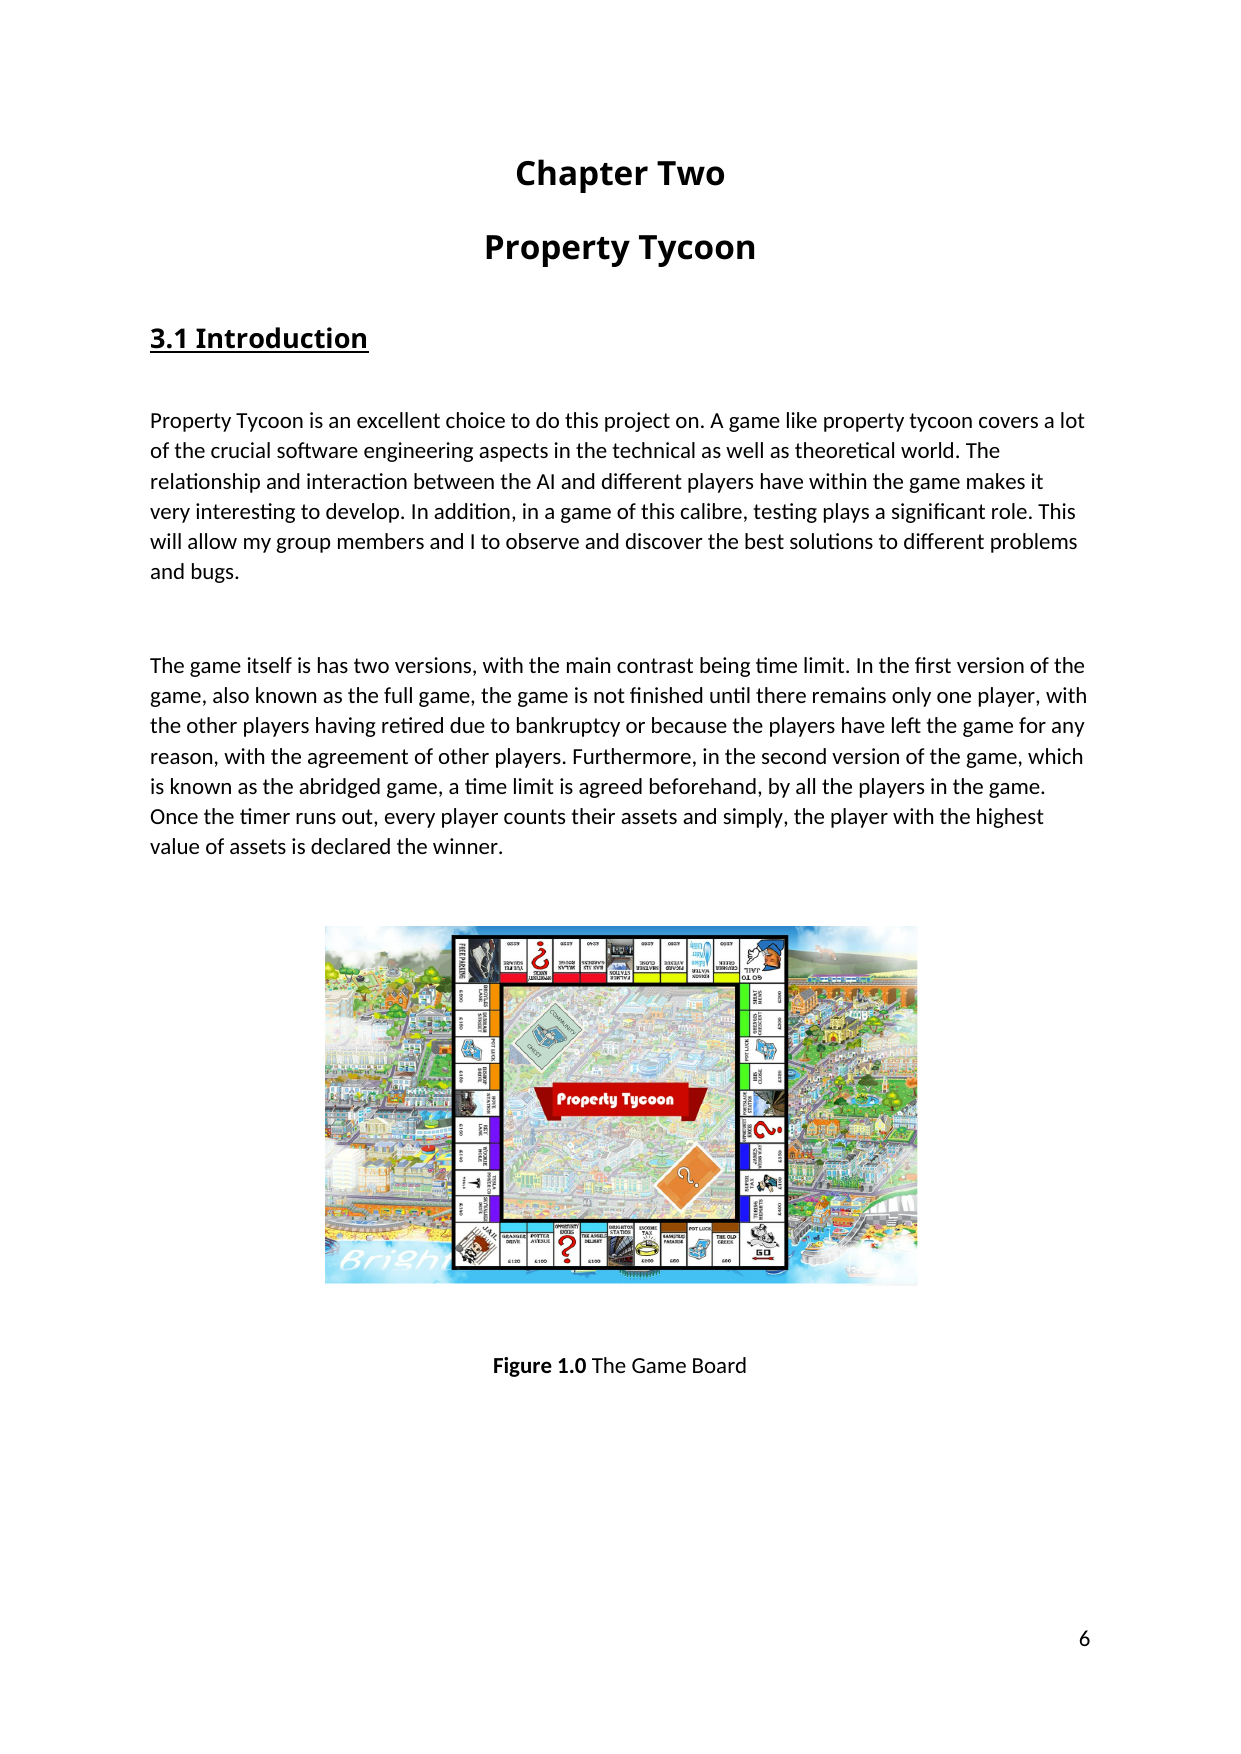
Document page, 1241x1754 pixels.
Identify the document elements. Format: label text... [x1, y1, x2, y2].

subtitle 3.1 Introduction [150, 320, 1090, 357]
subtitle Property Tycoon [150, 224, 1090, 269]
text Property Tycoon is an excellent choice to do this project on. A game like property tycoon covers a lot of the crucial software engineering aspects in the technical as well as theoretical world. The relationship and interaction between the AI and different players have within the game makes it very interesting to develop. In addition, in a game of this calibre, testing plays a significant role. This will allow my group members and I to observe and discover the best solutions to different problems and bugs. [150, 406, 1090, 586]
text The game itself is has two versions, with the main contrast being time limit. In the first version of the game, also known as the full game, the game is not finished until there remains only one player, with the other players having retired due to bankruptcy or because the players have left the game for any reason, with the agreement of other players. Furthermore, in the second version of the game, which is known as the abridged game, a time limit is agreed beforehand, by all the players in the game. Once the timer runs out, every player counts their assets and simply, the player with the highest value of assets is declared the winner. [150, 651, 1090, 861]
picture [322, 926, 918, 1286]
subtitle Chapter Two [150, 150, 1090, 195]
text Figure 1.0 The Game Board [150, 1351, 1090, 1379]
